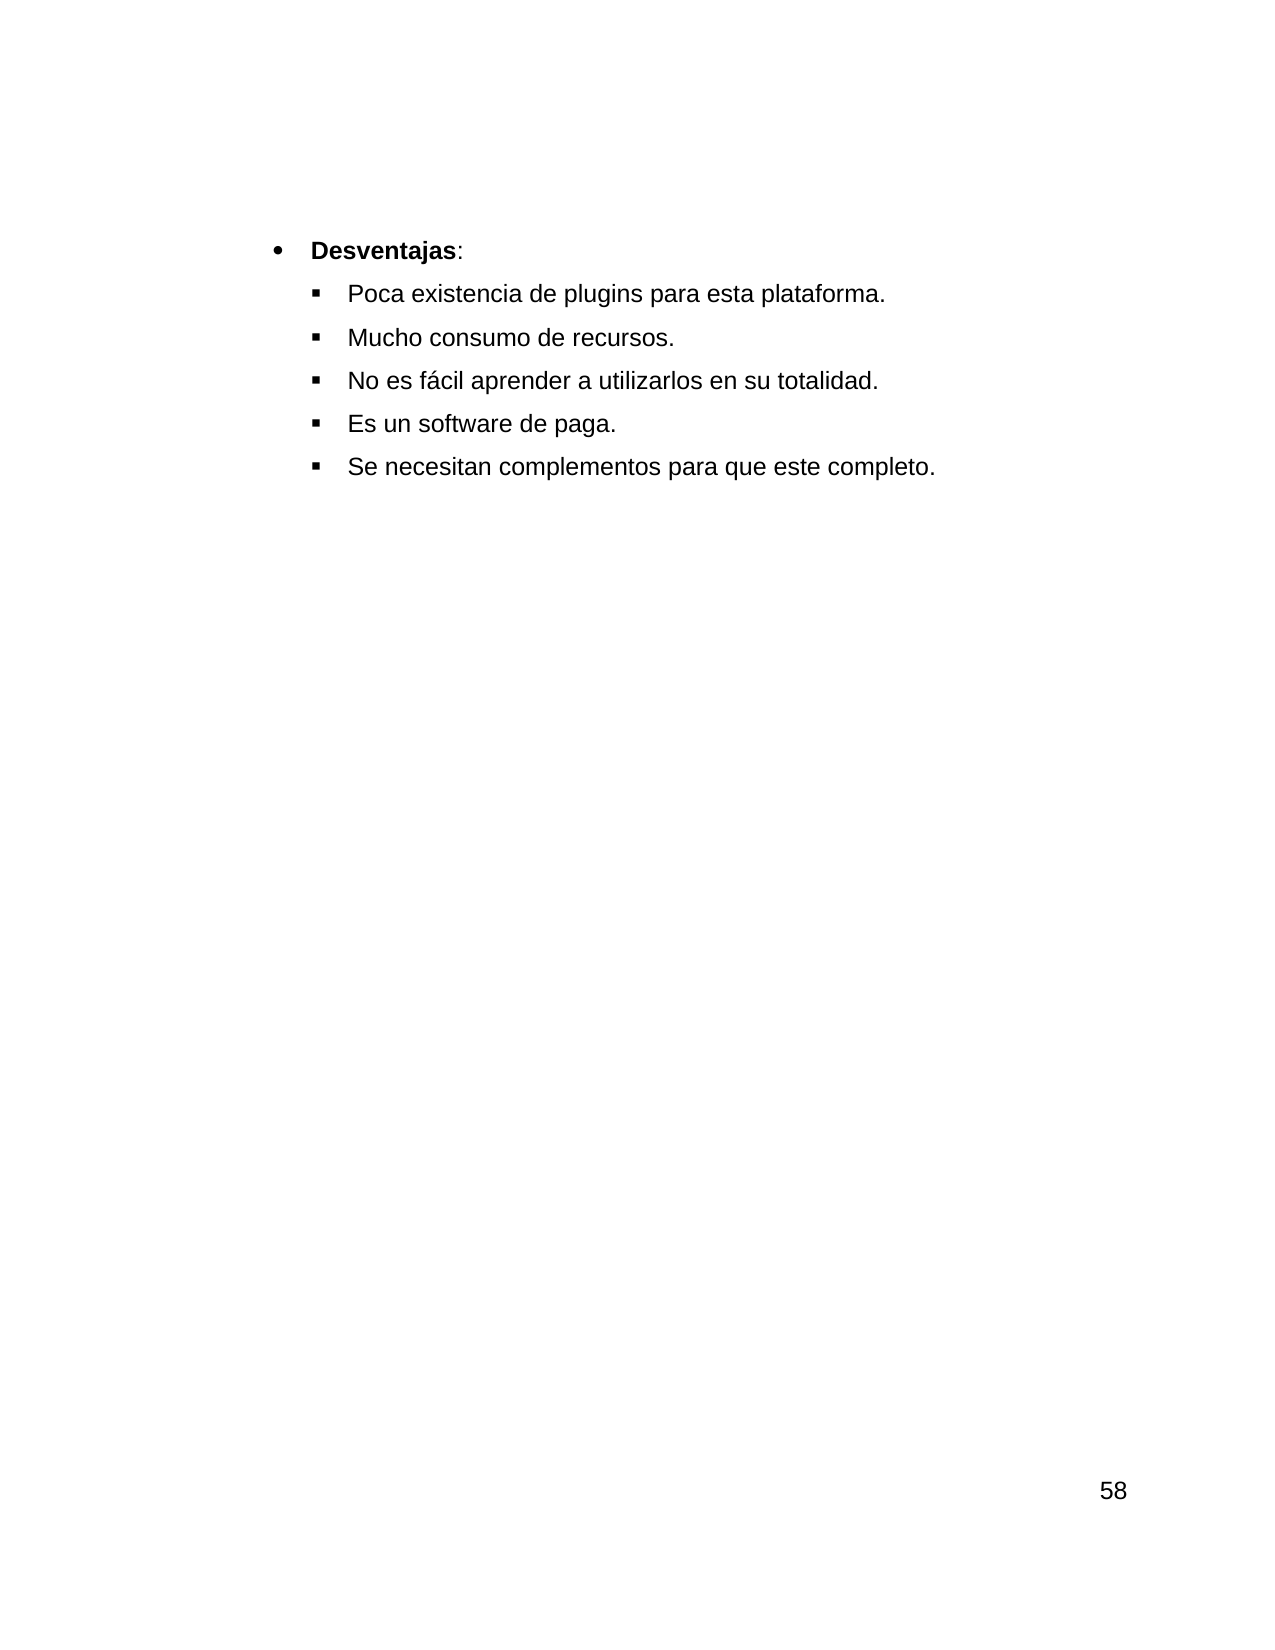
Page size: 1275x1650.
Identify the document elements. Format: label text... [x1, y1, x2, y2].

text Desventajas: [273, 236, 1127, 265]
text Es un software de paga. [310, 409, 1127, 438]
text No es fácil aprender a utilizarlos en su totalidad. [310, 366, 1127, 395]
text Poca existencia de plugins para esta plataforma. [310, 279, 1127, 308]
text Mucho consumo de recursos. [310, 323, 1127, 352]
text Se necesitan complementos para que este completo. [310, 452, 1127, 481]
